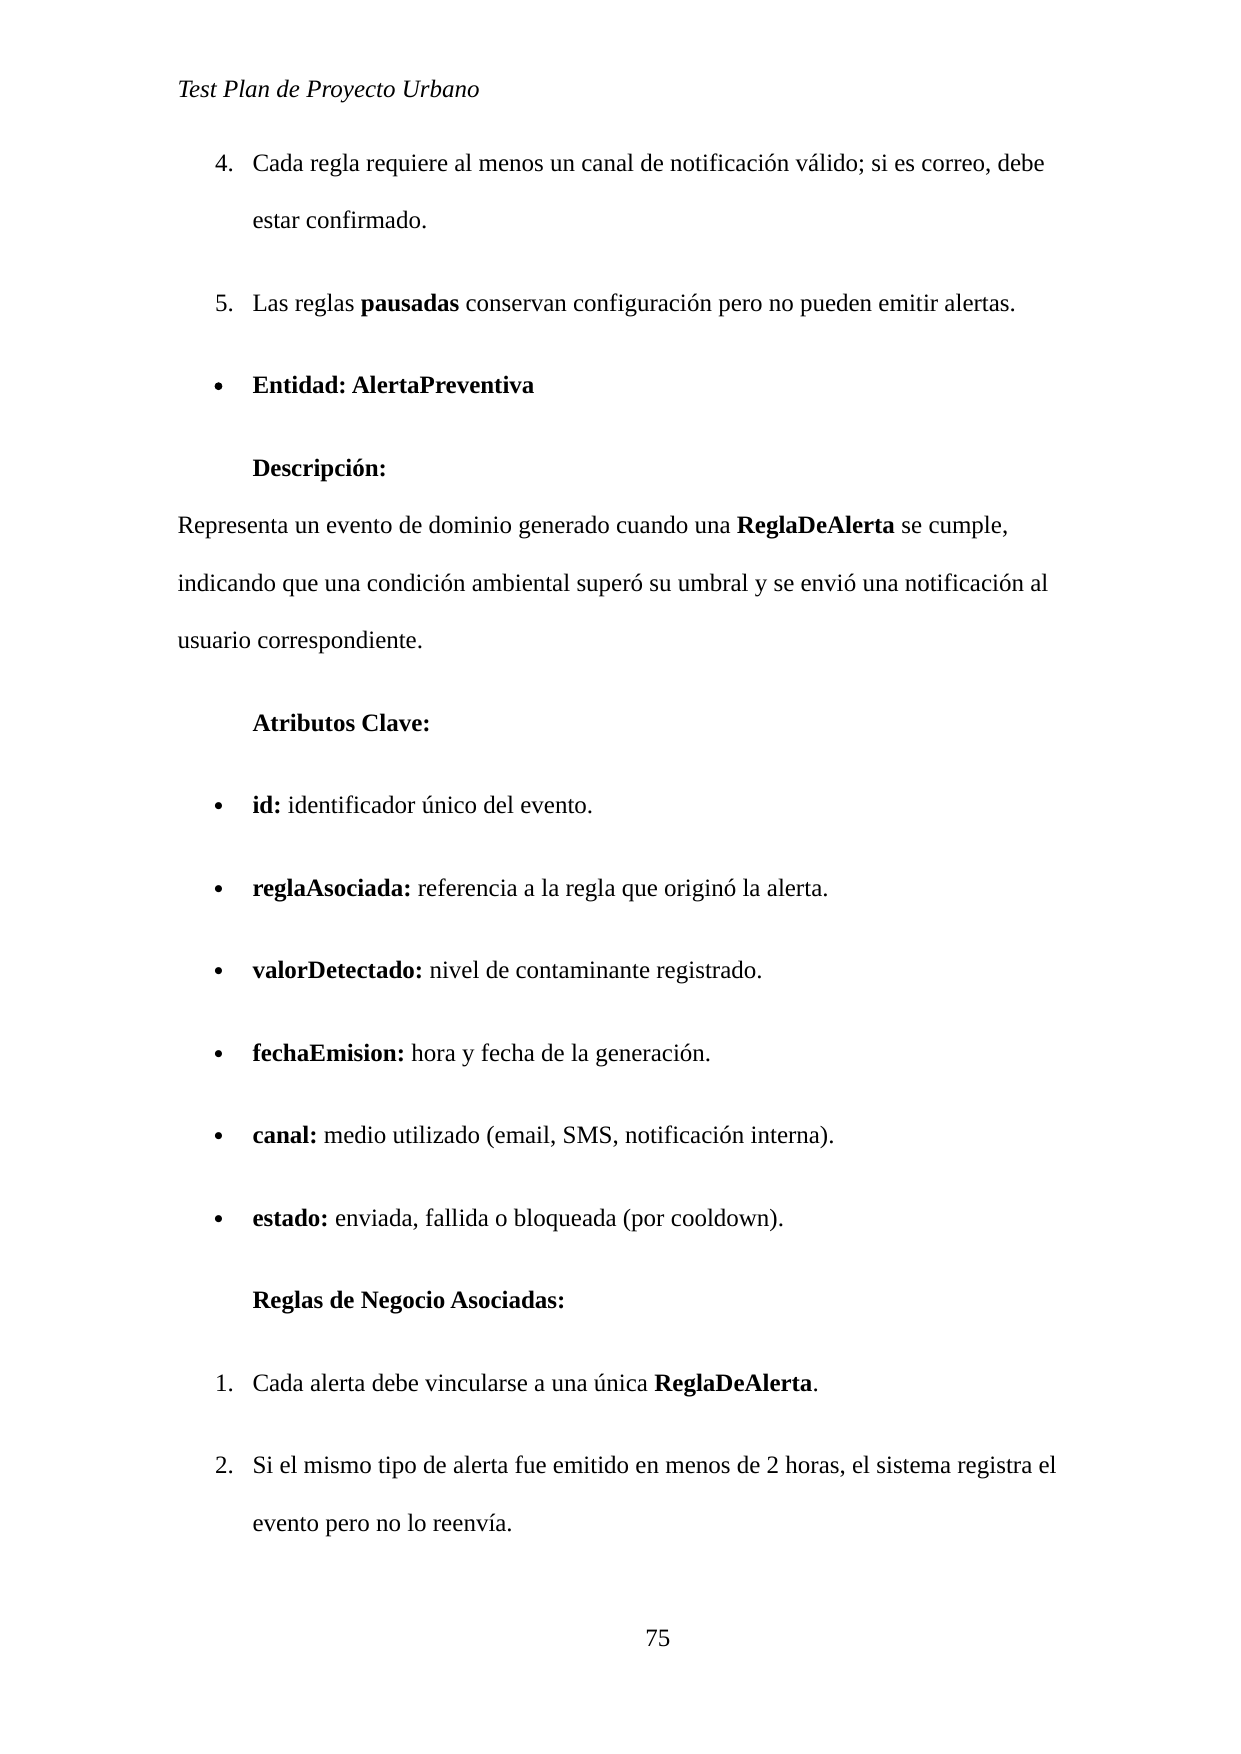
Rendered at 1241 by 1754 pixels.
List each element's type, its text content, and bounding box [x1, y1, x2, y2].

list fechaEmision: hora y fecha de la generación. [215, 1038, 1063, 1066]
list Si el mismo tipo de alerta fue emitido en menos de 2 horas, el sistema registra el evento pero no lo reenvía. [215, 1450, 1063, 1536]
text Reglas de Negocio Asociadas: [177, 1285, 1063, 1314]
list reglaAsociada: referencia a la regla que originó la alerta. [215, 873, 1063, 901]
list estado: enviada, fallida o bloqueada (por cooldown). [215, 1203, 1063, 1231]
list canal: medio utilizado (email, SMS, notificación interna). [215, 1120, 1063, 1149]
list id: identificador único del evento. [215, 790, 1063, 819]
list Las reglas pausadas conservan configuración pero no pueden emitir alertas. [215, 288, 1063, 316]
list Cada regla requiere al menos un canal de notificación válido; si es correo, debe estar confirmado. [215, 148, 1063, 234]
text Descripción: Representa un evento de dominio generado cuando una ReglaDeAlerta se cumple, indicando que una condición ambiental superó su umbral y se envió una notificación al usuario correspondiente. [177, 453, 1063, 654]
list Entidad: AlertaPreventiva [215, 370, 1063, 399]
text Atributos Clave: [177, 708, 1063, 736]
list valorDetectado: nivel de contaminante registrado. [215, 955, 1063, 984]
list Cada alerta debe vincularse a una única ReglaDeAlerta. [215, 1368, 1063, 1396]
